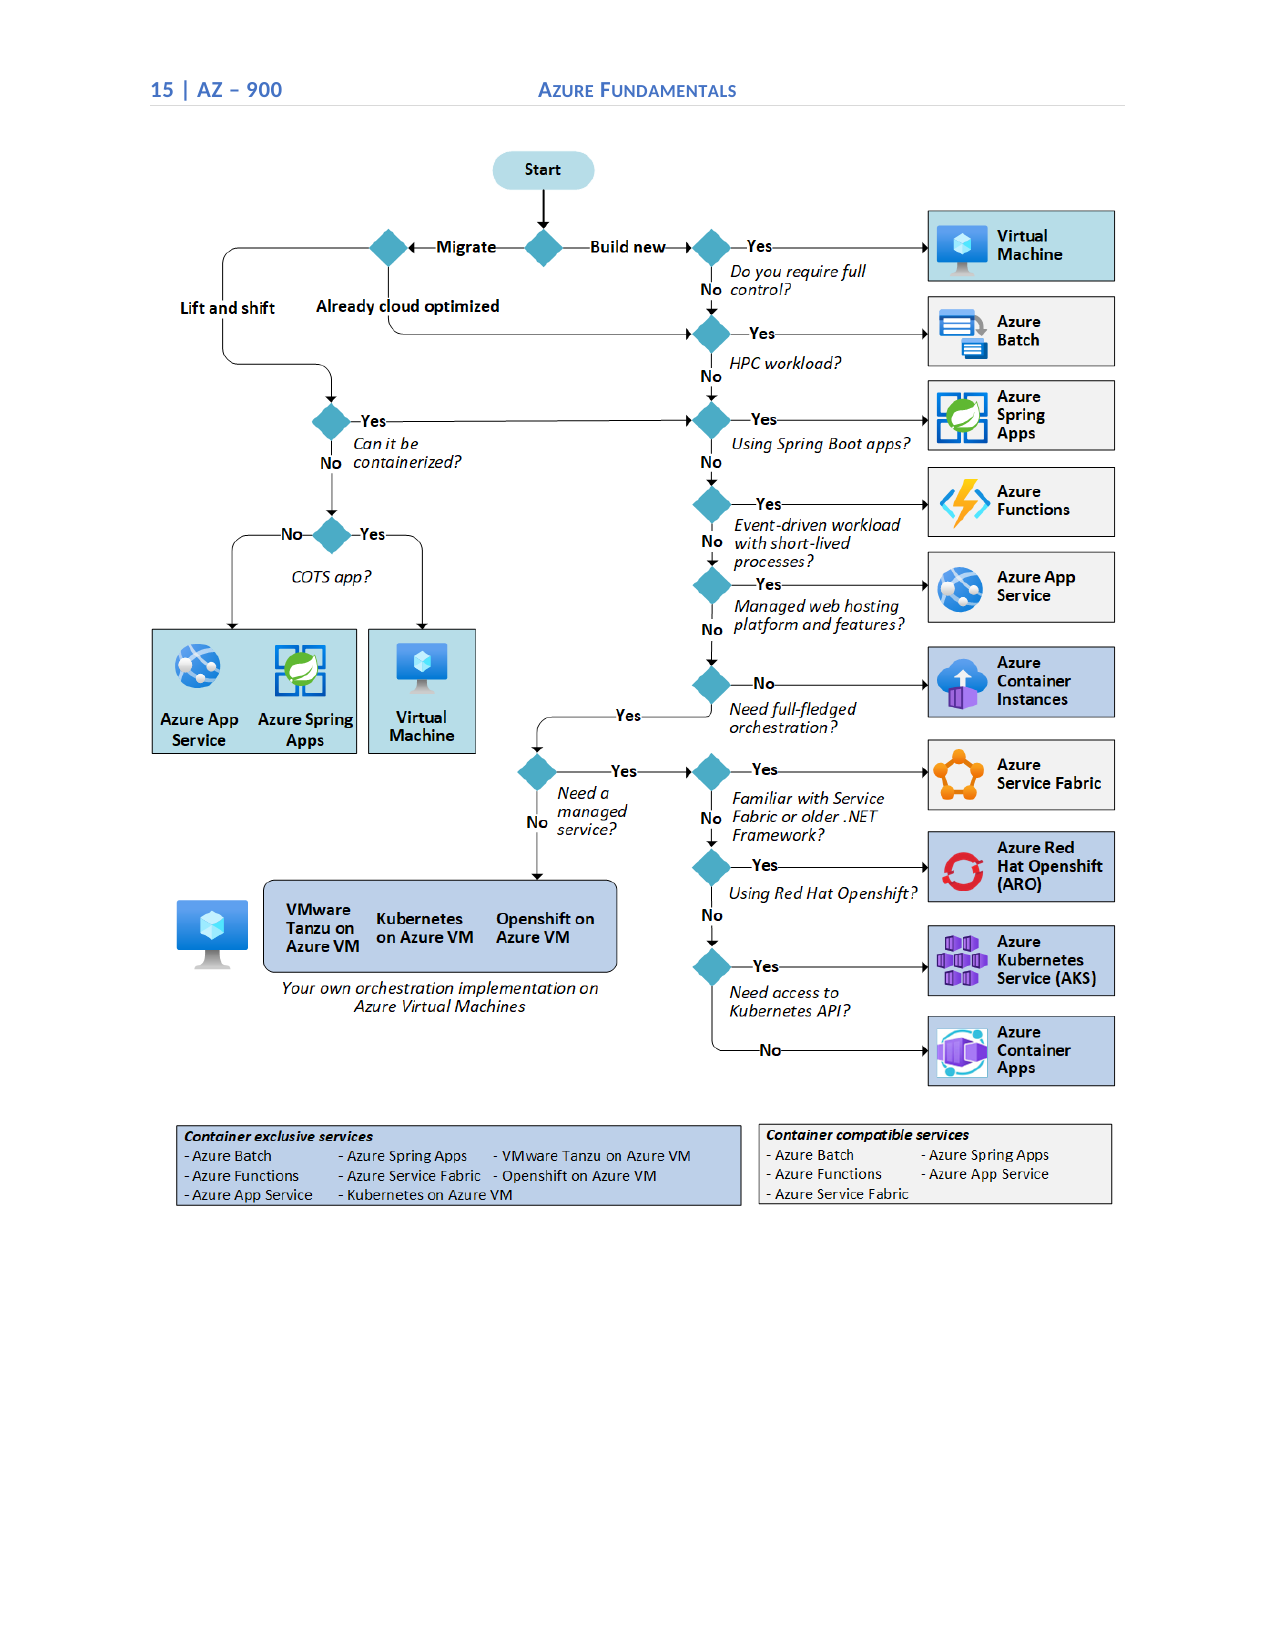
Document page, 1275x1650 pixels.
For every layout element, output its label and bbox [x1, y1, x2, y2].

picture [150, 150, 1125, 1213]
